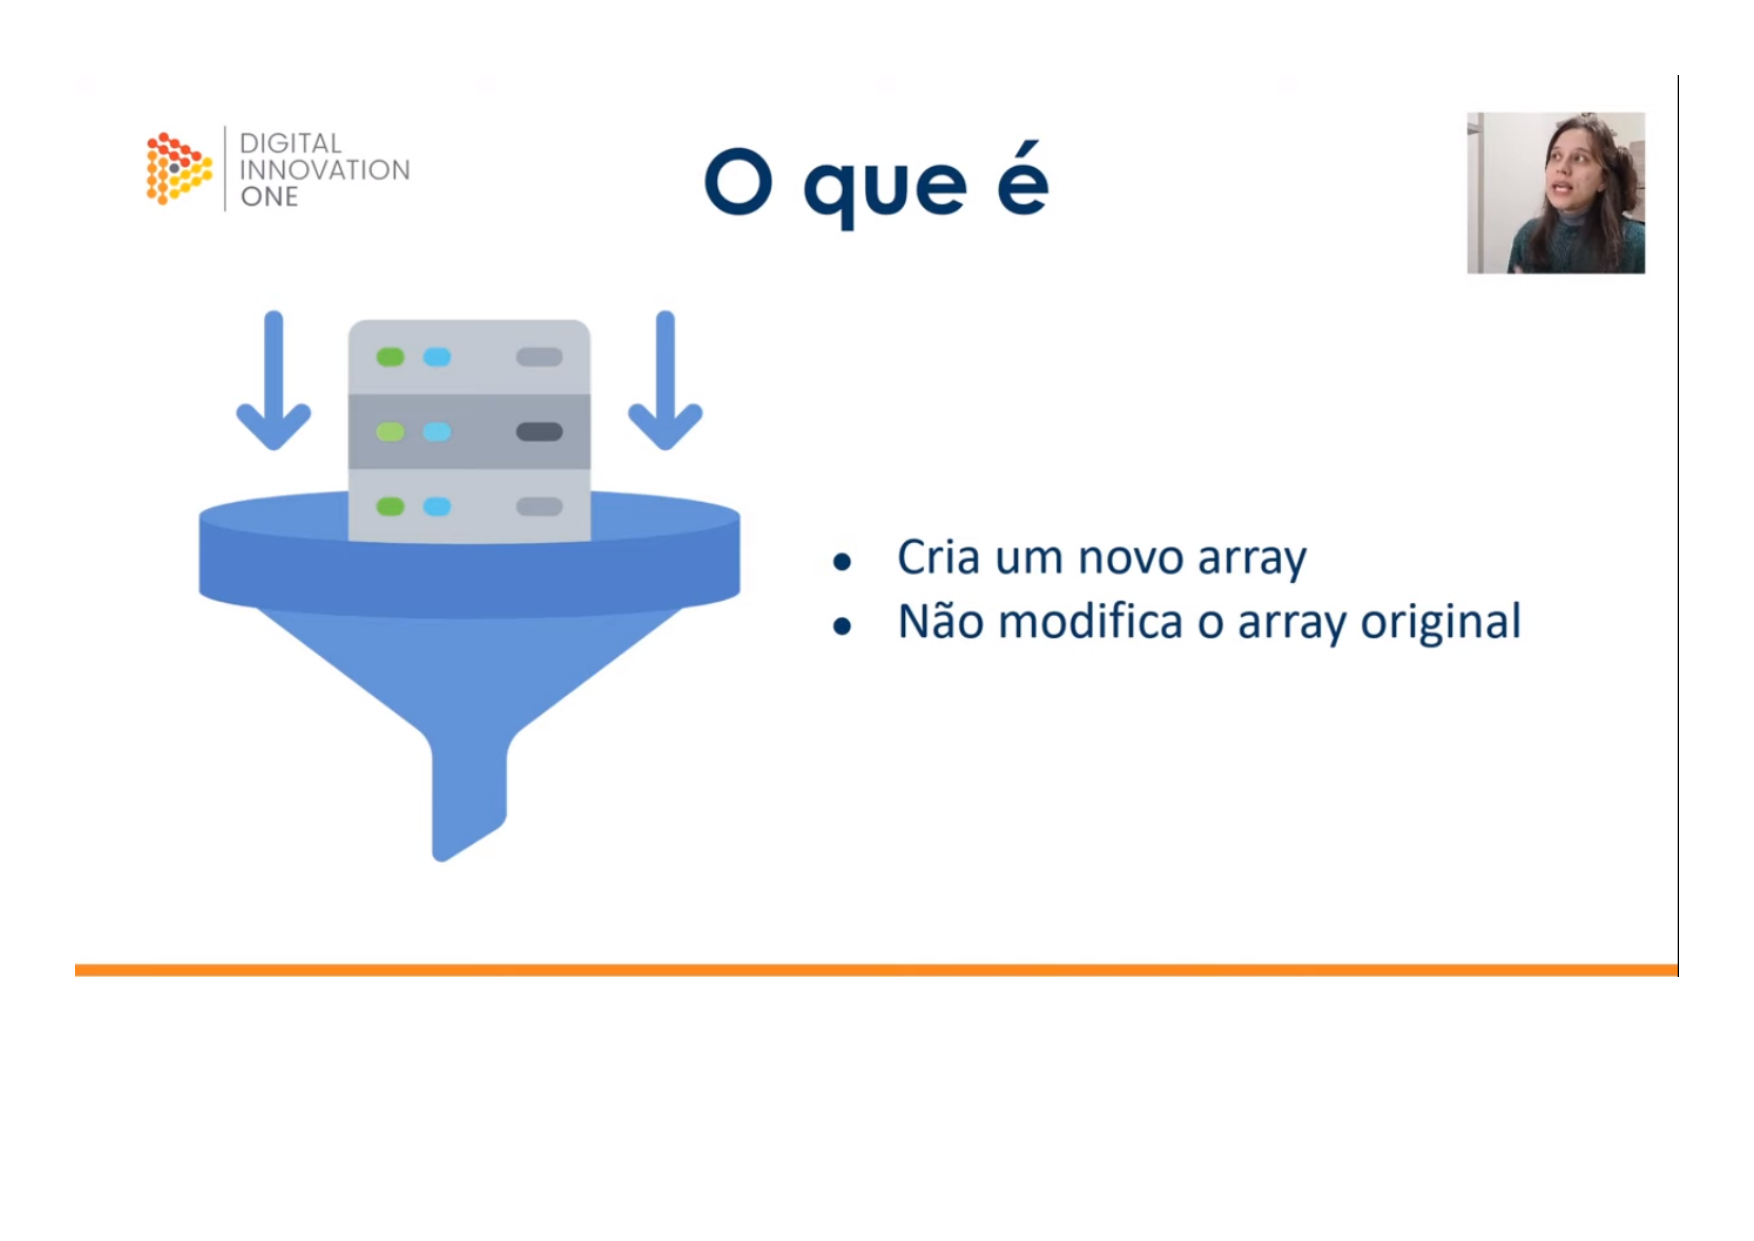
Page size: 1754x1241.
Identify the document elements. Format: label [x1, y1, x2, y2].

picture [75, 75, 1679, 977]
